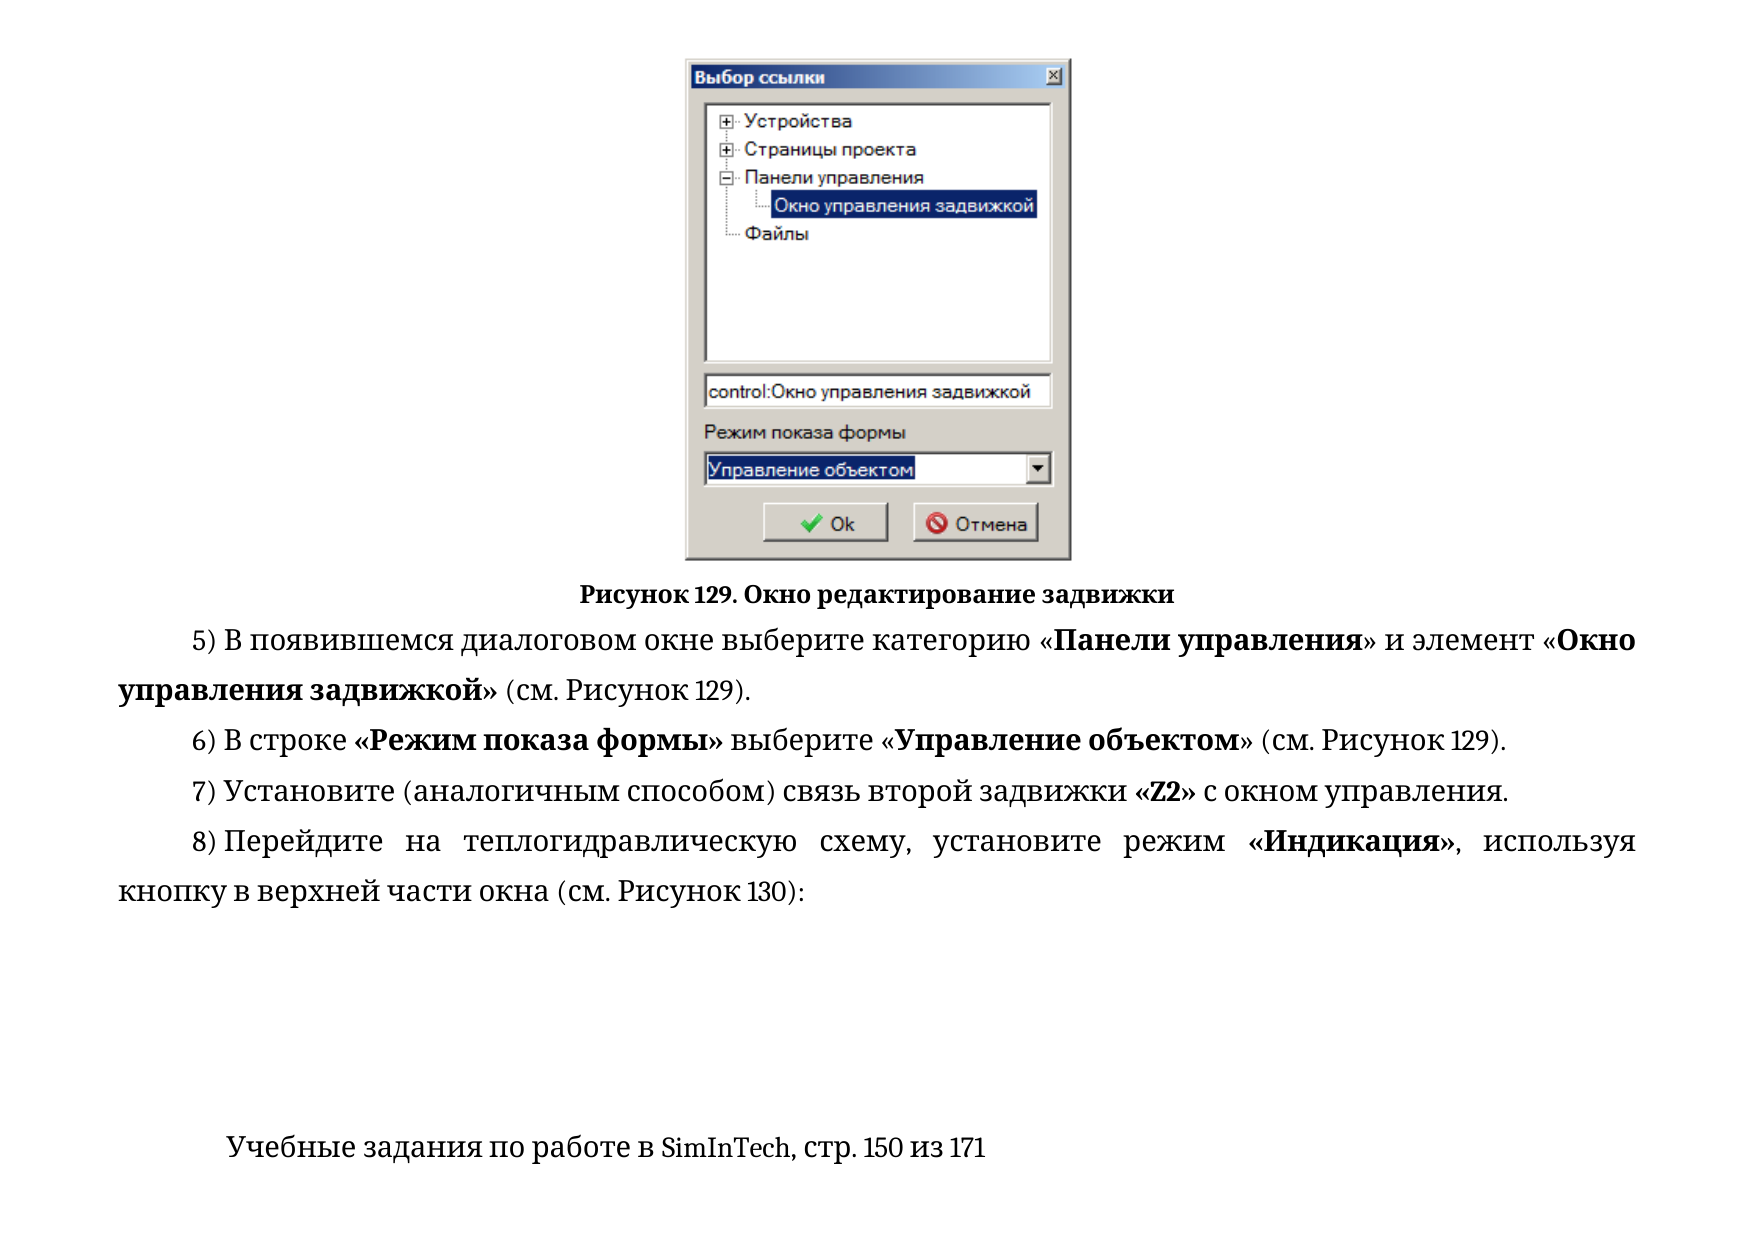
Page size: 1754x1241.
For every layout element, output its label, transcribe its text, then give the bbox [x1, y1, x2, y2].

picture [676, 51, 1078, 564]
list Установите (аналогичным способом) связь второй задвижки «Z2» с окном управления. [118, 775, 1636, 808]
text Рисунок 137. Окно редактирование задвижки [118, 581, 1636, 609]
